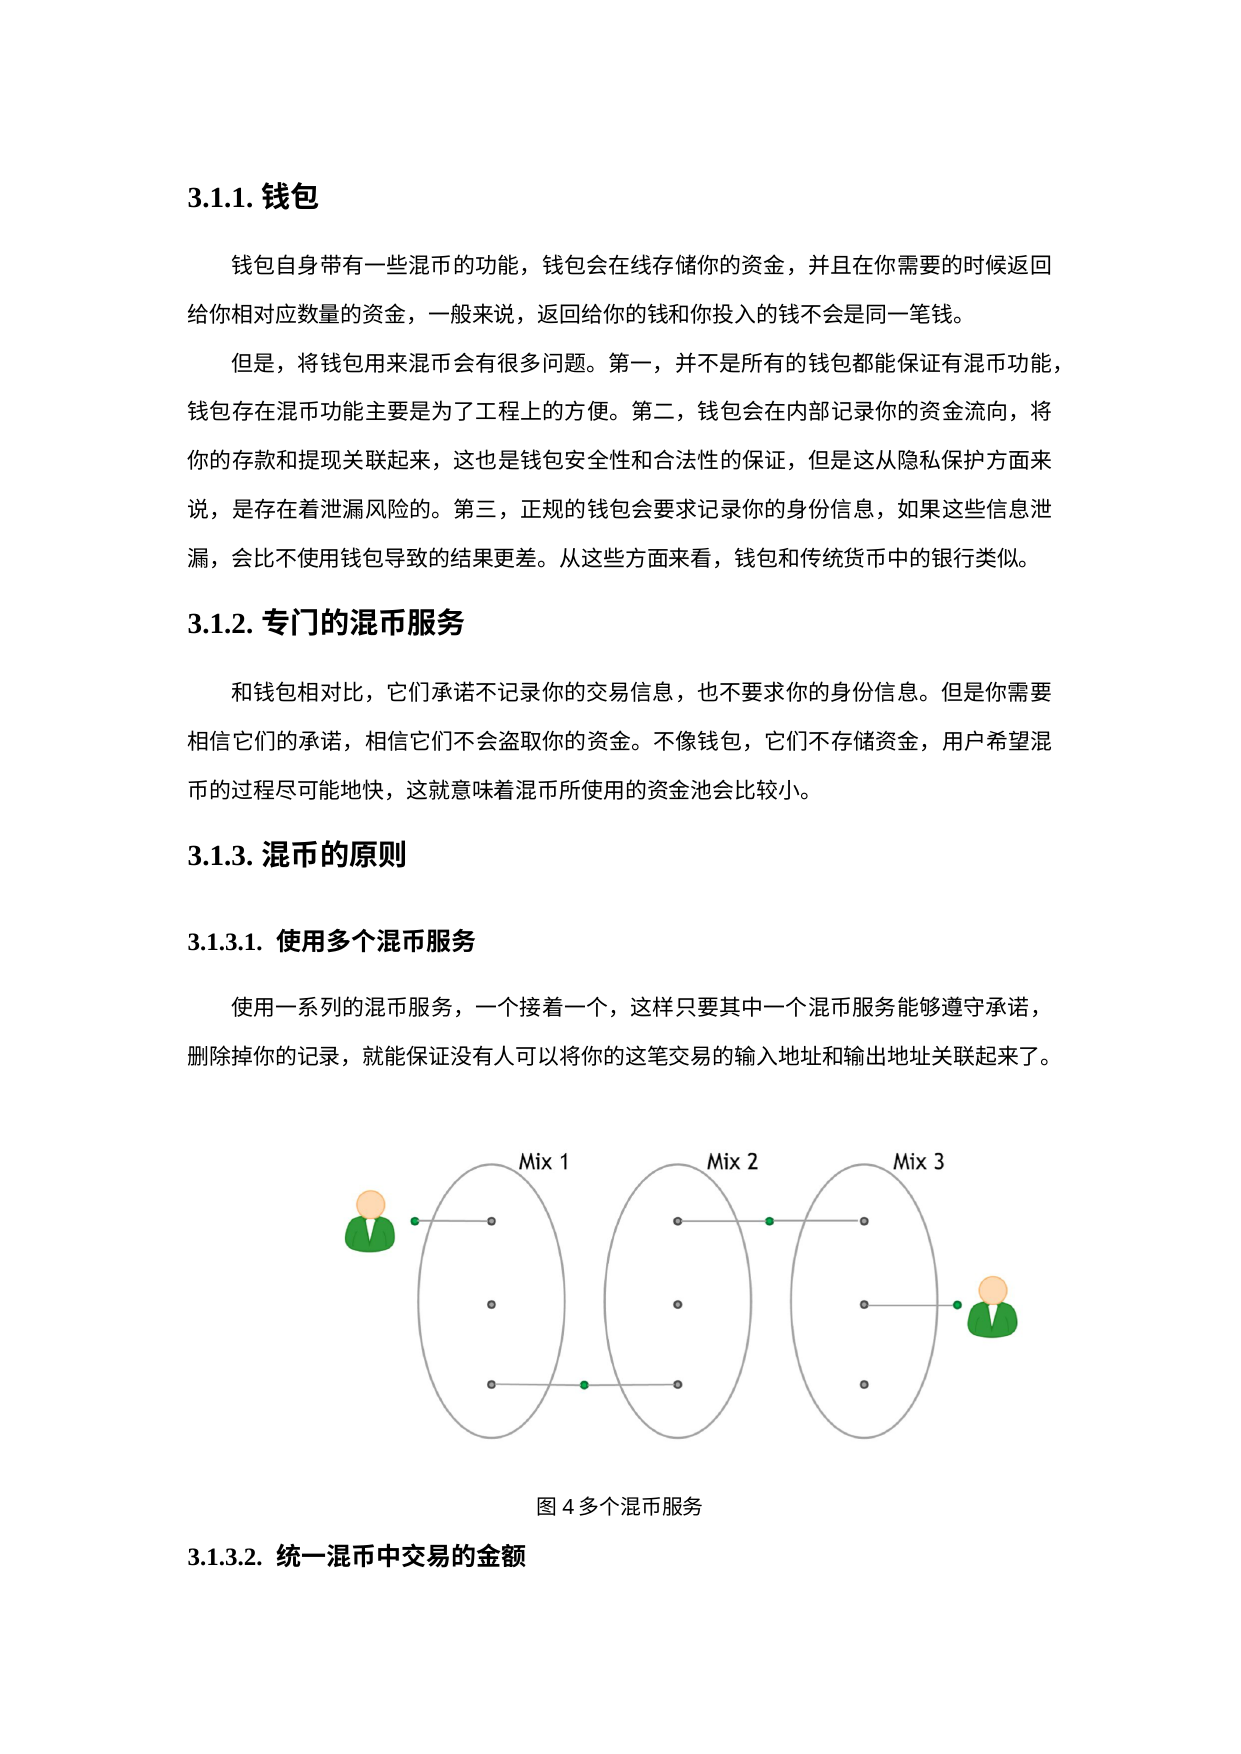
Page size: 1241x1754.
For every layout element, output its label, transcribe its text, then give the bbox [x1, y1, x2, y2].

list 使用一系列的混币服务，一个接着一个，这样只要其中一个混币服务能够遵守承诺，删除掉你的记录，就能保证没有人可以将你的这笔交易的输入地址和输出地址关联起来了。 [187, 990, 1053, 1071]
list 专门的混币服务 [187, 588, 1053, 653]
text 图 4 多个混币服务 [187, 1489, 1053, 1522]
picture [231, 1086, 1097, 1451]
list 统一混币中交易的金额 [187, 1522, 1053, 1587]
text 但是，将钱包用来混币会有很多问题。第一，并不是所有的钱包都能保证有混币功能，钱包存在混币功能主要是为了工程上的方便。第二，钱包会在内部记录你的资金流向，将你的存款和提现关联起来，这也是钱包安全性和合法性的保证，但是这从隐私保护方面来说，是存在着泄漏风险的。第三，正规的钱包会要求记录你的身份信息，如果这些信息泄漏，会比不使用钱包导致的结果更差。从这些方面来看，钱包和传统货币中的银行类似。 [187, 345, 1053, 573]
list 使用多个混币服务 [187, 907, 1053, 972]
list 钱包 [187, 162, 1053, 227]
list 和钱包相对比，它们承诺不记录你的交易信息，也不要求你的身份信息。但是你需要相信它们的承诺，相信它们不会盗取你的资金。不像钱包，它们不存储资金，用户希望混币的过程尽可能地快，这就意味着混币所使用的资金池会比较小。 [187, 675, 1053, 805]
list 混币的原则 [187, 821, 1053, 886]
text 钱包自身带有一些混币的功能，钱包会在线存储你的资金，并且在你需要的时候返回给你相对应数量的资金，一般来说，返回给你的钱和你投入的钱不会是同一笔钱。 [187, 248, 1053, 329]
